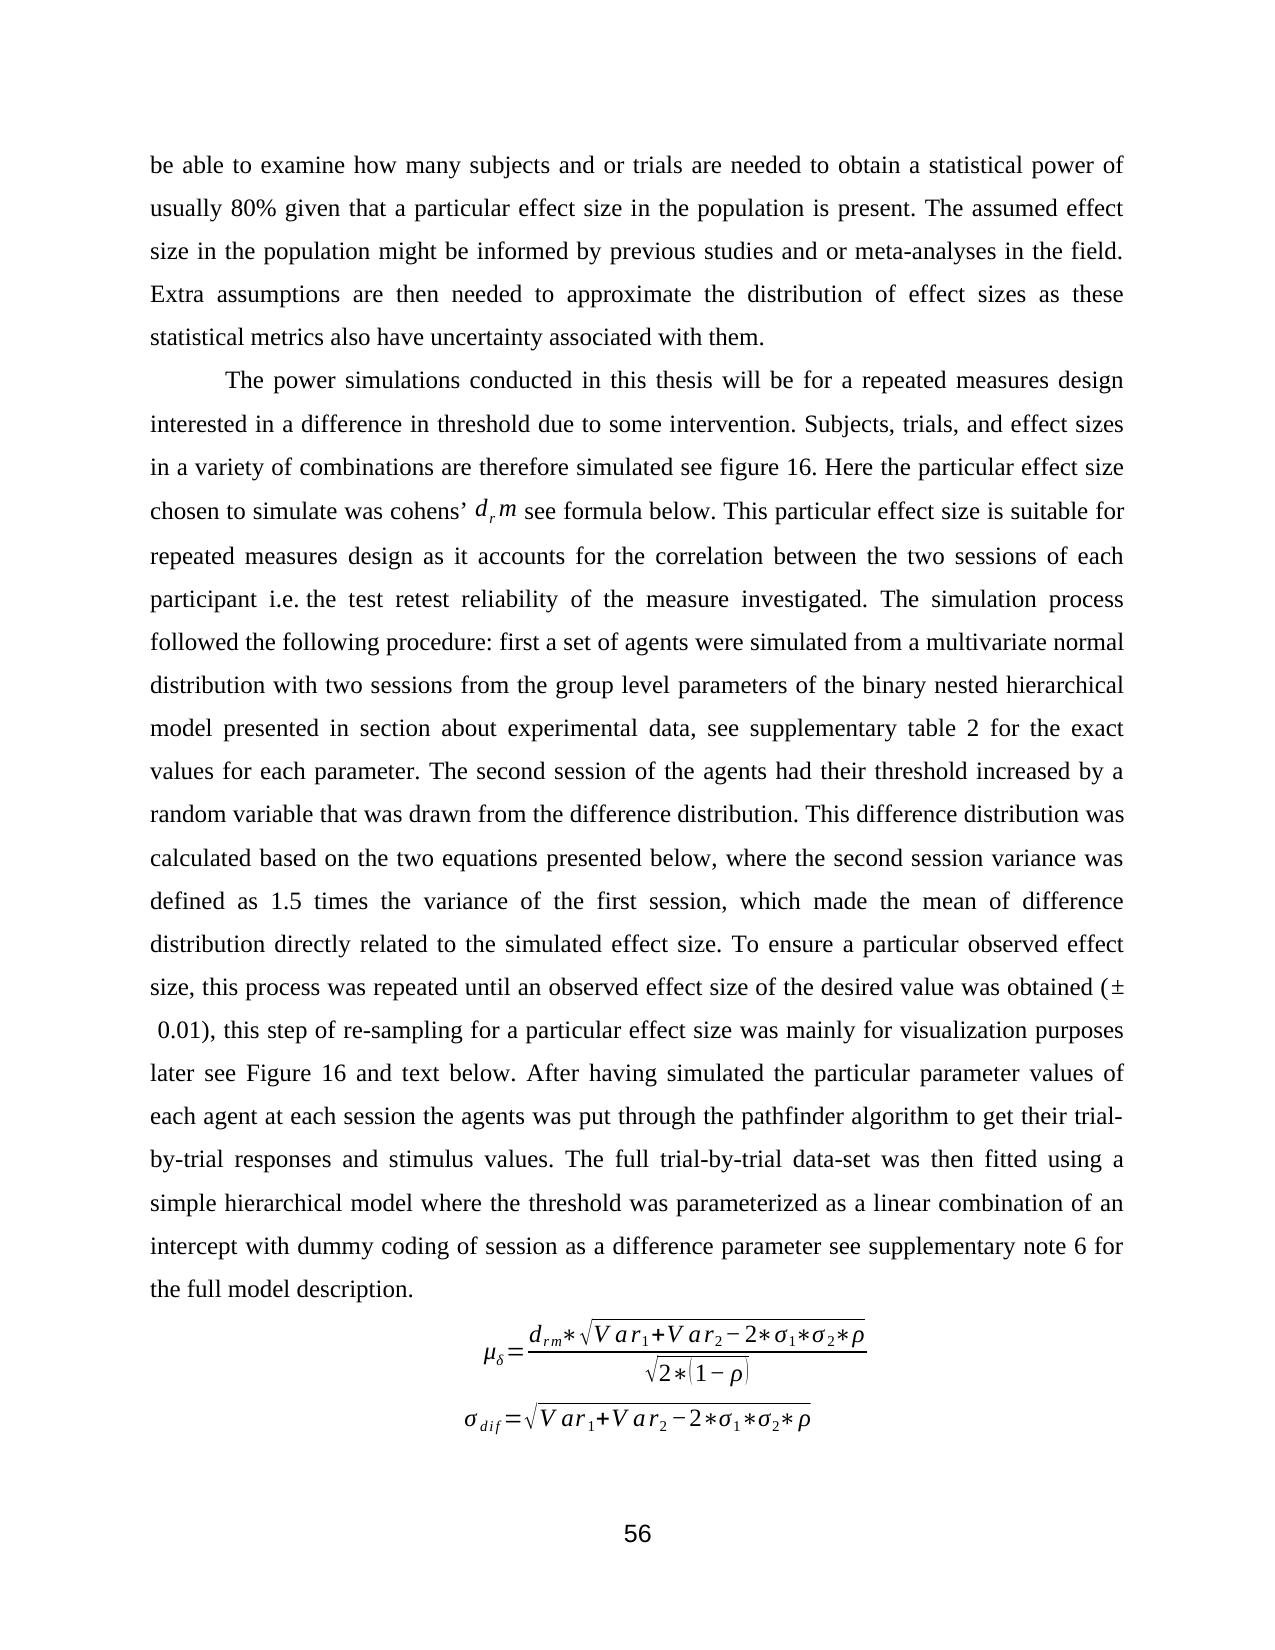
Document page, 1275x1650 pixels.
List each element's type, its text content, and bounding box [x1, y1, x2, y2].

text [150, 150, 1125, 351]
text The power simulations conducted in this thesis will be for a repeated measures design interested in a difference in threshold due to some intervention. Subjects, trials, and effect sizes in a variety of combinations are therefore simulated see figure 16. Here the particular effect size chosen to simulate was cohens’ see formula below. This particular effect size is suitable for repeated measures design as it accounts for the correlation between the two sessions of each participant i.e. the test retest reliability of the measure investigated. The simulation process followed the following procedure: first a set of agents were simulated from a multivariate normal distribution with two sessions from the group level parameters of the binary nested hierarchical model presented in section about experimental data, see supplementary table 2 for the exact values for each parameter. The second session of the agents had their threshold increased by a random variable that was drawn from the difference distribution. This difference distribution was calculated based on the two equations presented below, where the second session variance was defined as 1.5 times the variance of the first session, which made the mean of difference distribution directly related to the simulated effect size. To ensure a particular observed effect size, this process was repeated until an observed effect size of the desired value was obtained ( 0.01), this step of re-sampling for a particular effect size was mainly for visualization purposes later see Figure 16 and text below. After having simulated the particular parameter values of each agent at each session the agents was put through the pathfinder algorithm to get their trial-by-trial responses and stimulus values. The full trial-by-trial data-set was then fitted using a simple hierarchical model where the threshold was parameterized as a linear combination of an intercept with dummy coding of session as a difference parameter see supplementary note 6 for the full model description. [150, 366, 1125, 1303]
